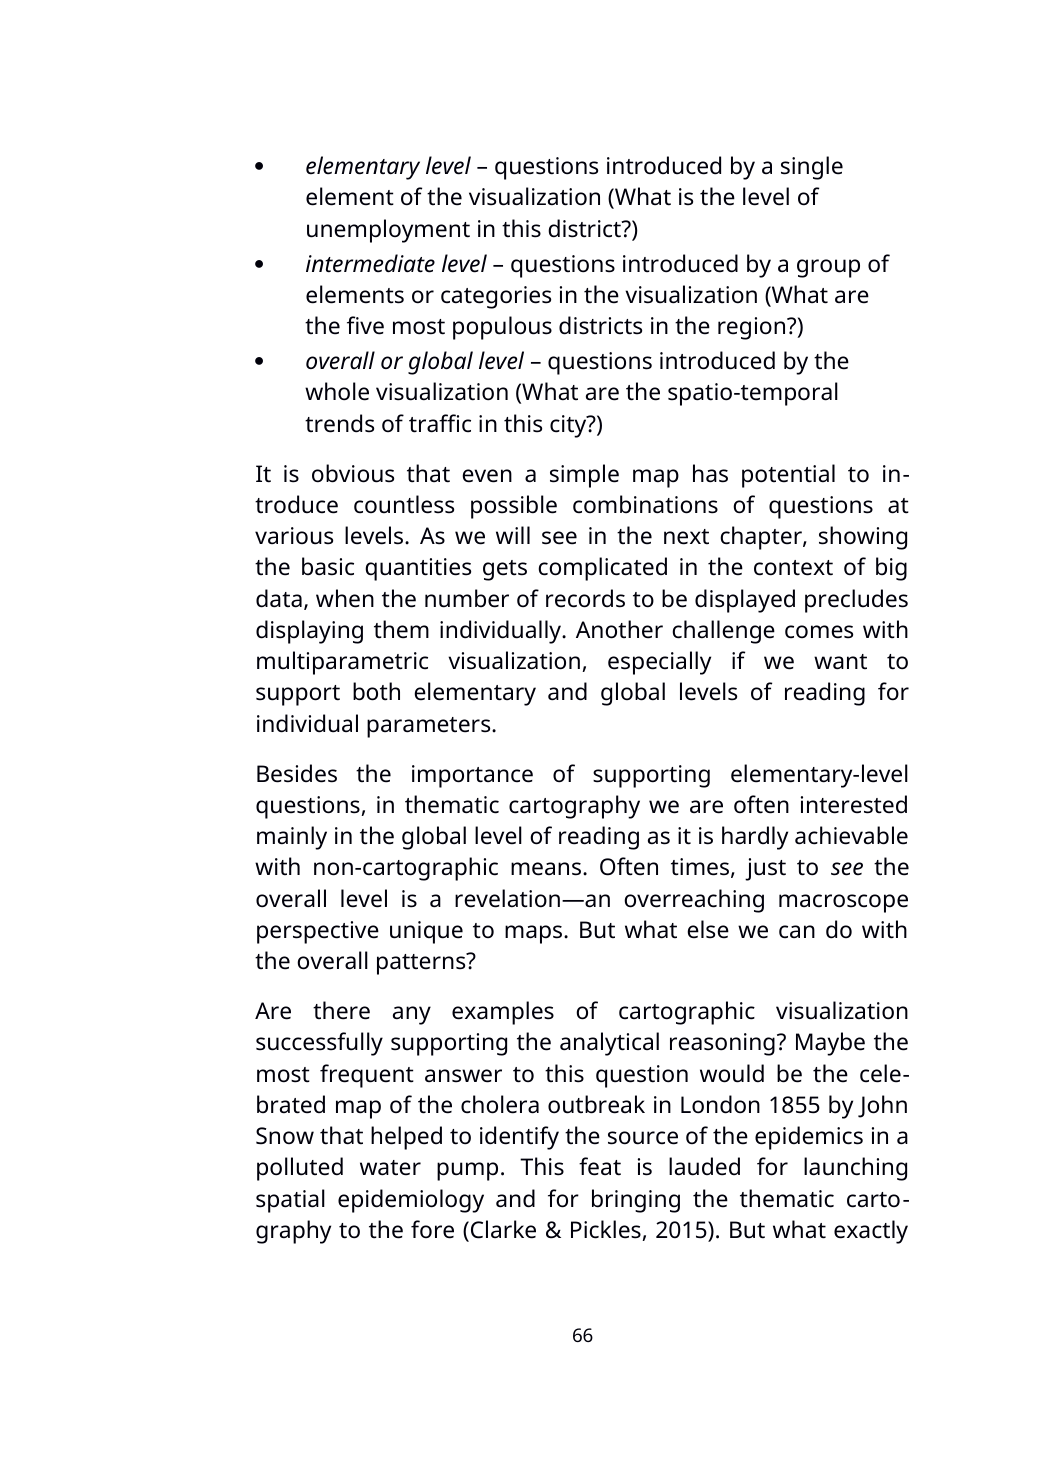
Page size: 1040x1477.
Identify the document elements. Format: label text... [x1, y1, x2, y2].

text It is obvious that even a simple map has potential to introduce countless possible combinations of questions at various levels. As we will see in the next chapter, showing the basic quantities gets complicated in the context of big data, when the number of records to be displayed precludes displaying them individually. Another challenge comes with multiparametric visualization, especially if we want to support both elementary and global levels of reading for individual parameters. [255, 457, 910, 739]
list intermediate level – questions introduced by a group of elements or categories in the visualization (What are the five most populous districts in the region?) [255, 247, 910, 341]
list elementary level – questions introduced by a single element of the visualization (What is the level of unemployment in this district?) [255, 150, 910, 244]
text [255, 995, 910, 1245]
list overall or global level – questions introduced by the whole visualization (What are the spatio-temporal trends of traffic in this city?) [255, 345, 910, 439]
text Besides the importance of supporting elementary-level questions, in thematic cartography we are often interested mainly in the global level of reading as it is hardly achievable with non-cartographic means. Often times, just to see the overall level is a revelation—an overreaching macroscope perspective unique to maps. But what else we can do with the overall patterns? [255, 757, 910, 976]
